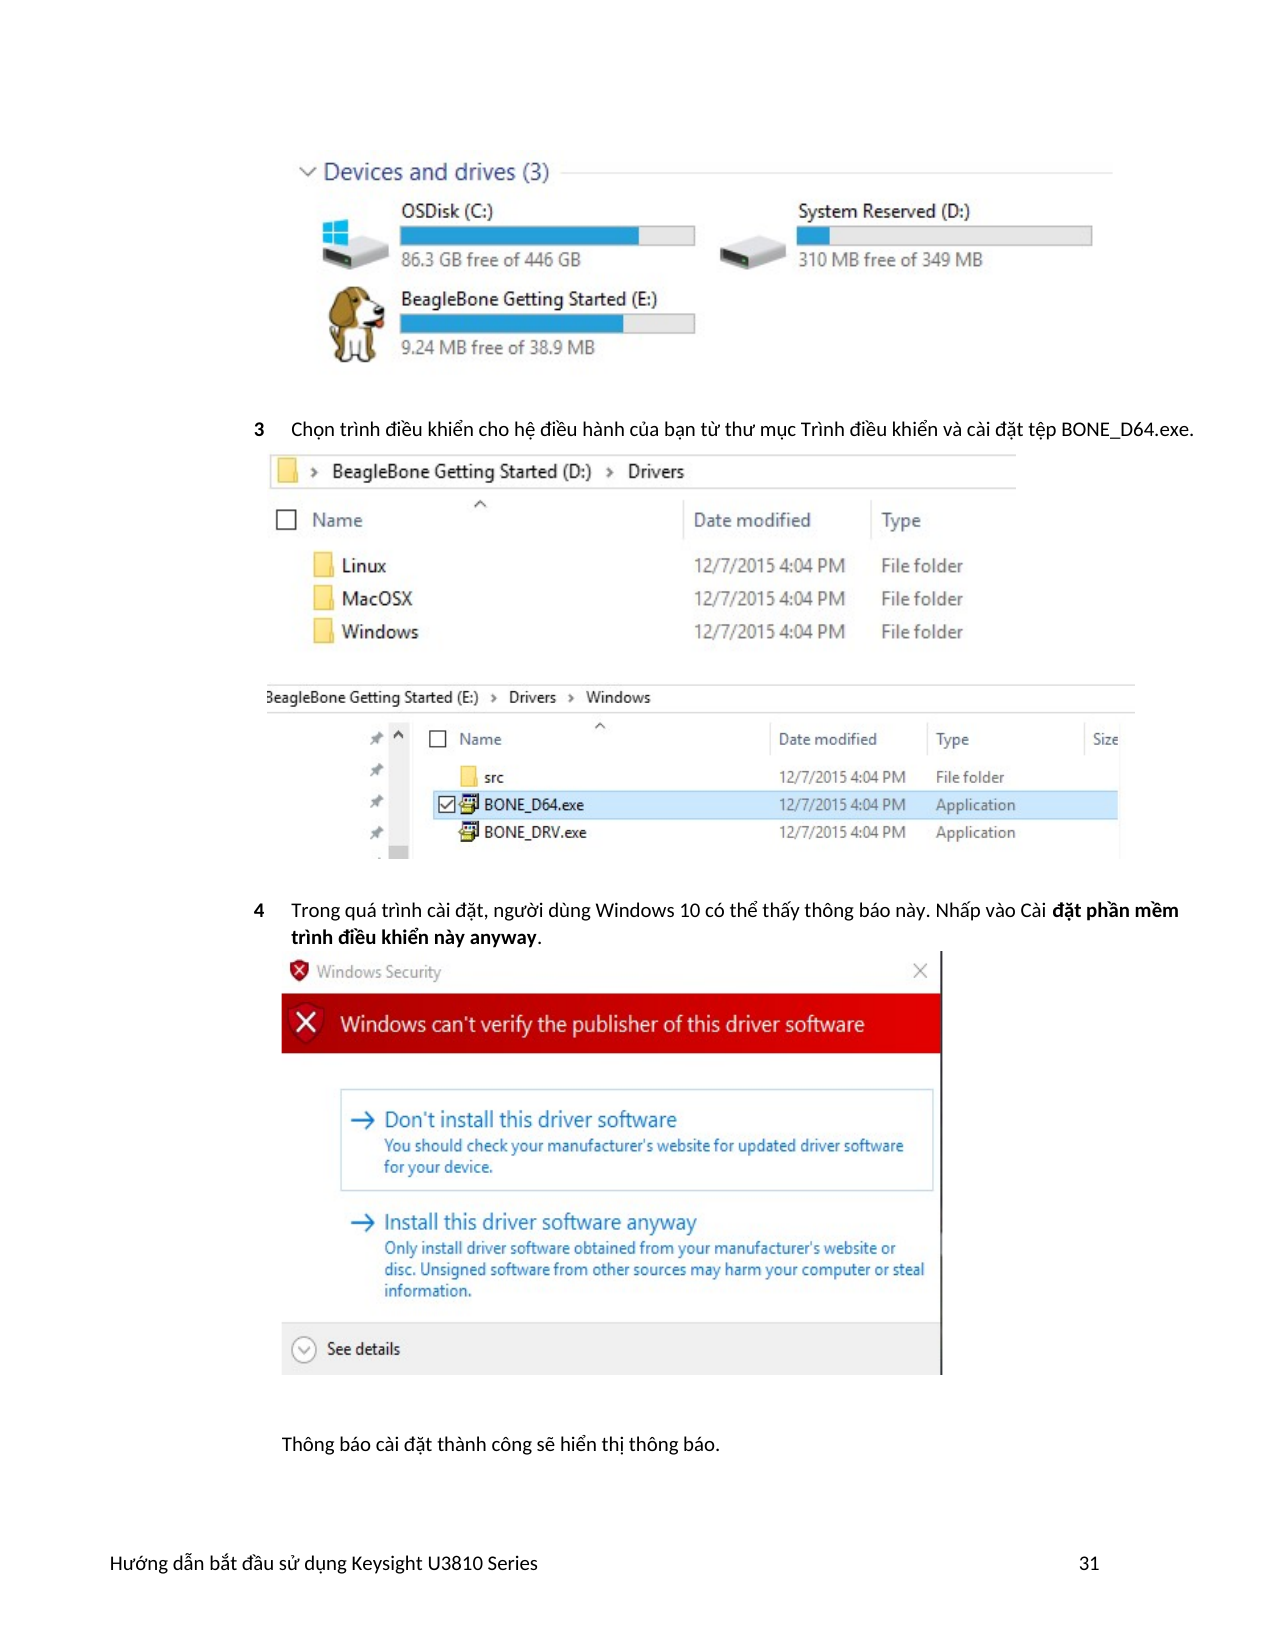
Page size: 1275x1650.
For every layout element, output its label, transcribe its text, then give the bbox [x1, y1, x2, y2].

text Thông báo cài đặt thành công sẽ hiển thị thông báo. [282, 1432, 1231, 1457]
list Chọn trình điều khiển cho hệ điều hành của bạn từ thư mục Trình điều khiển và cài đặt tệp BONE_D64.exe. [253, 416, 1206, 442]
list Trong quá trình cài đặt, người dùng Windows 10 có thể thấy thông báo này. Nhấp vào Cài đặt phần mềm trình điều khiển này anyway. [253, 898, 1206, 950]
picture [292, 150, 1113, 378]
picture [281, 951, 943, 1375]
picture [267, 450, 1016, 667]
picture [267, 682, 1135, 859]
